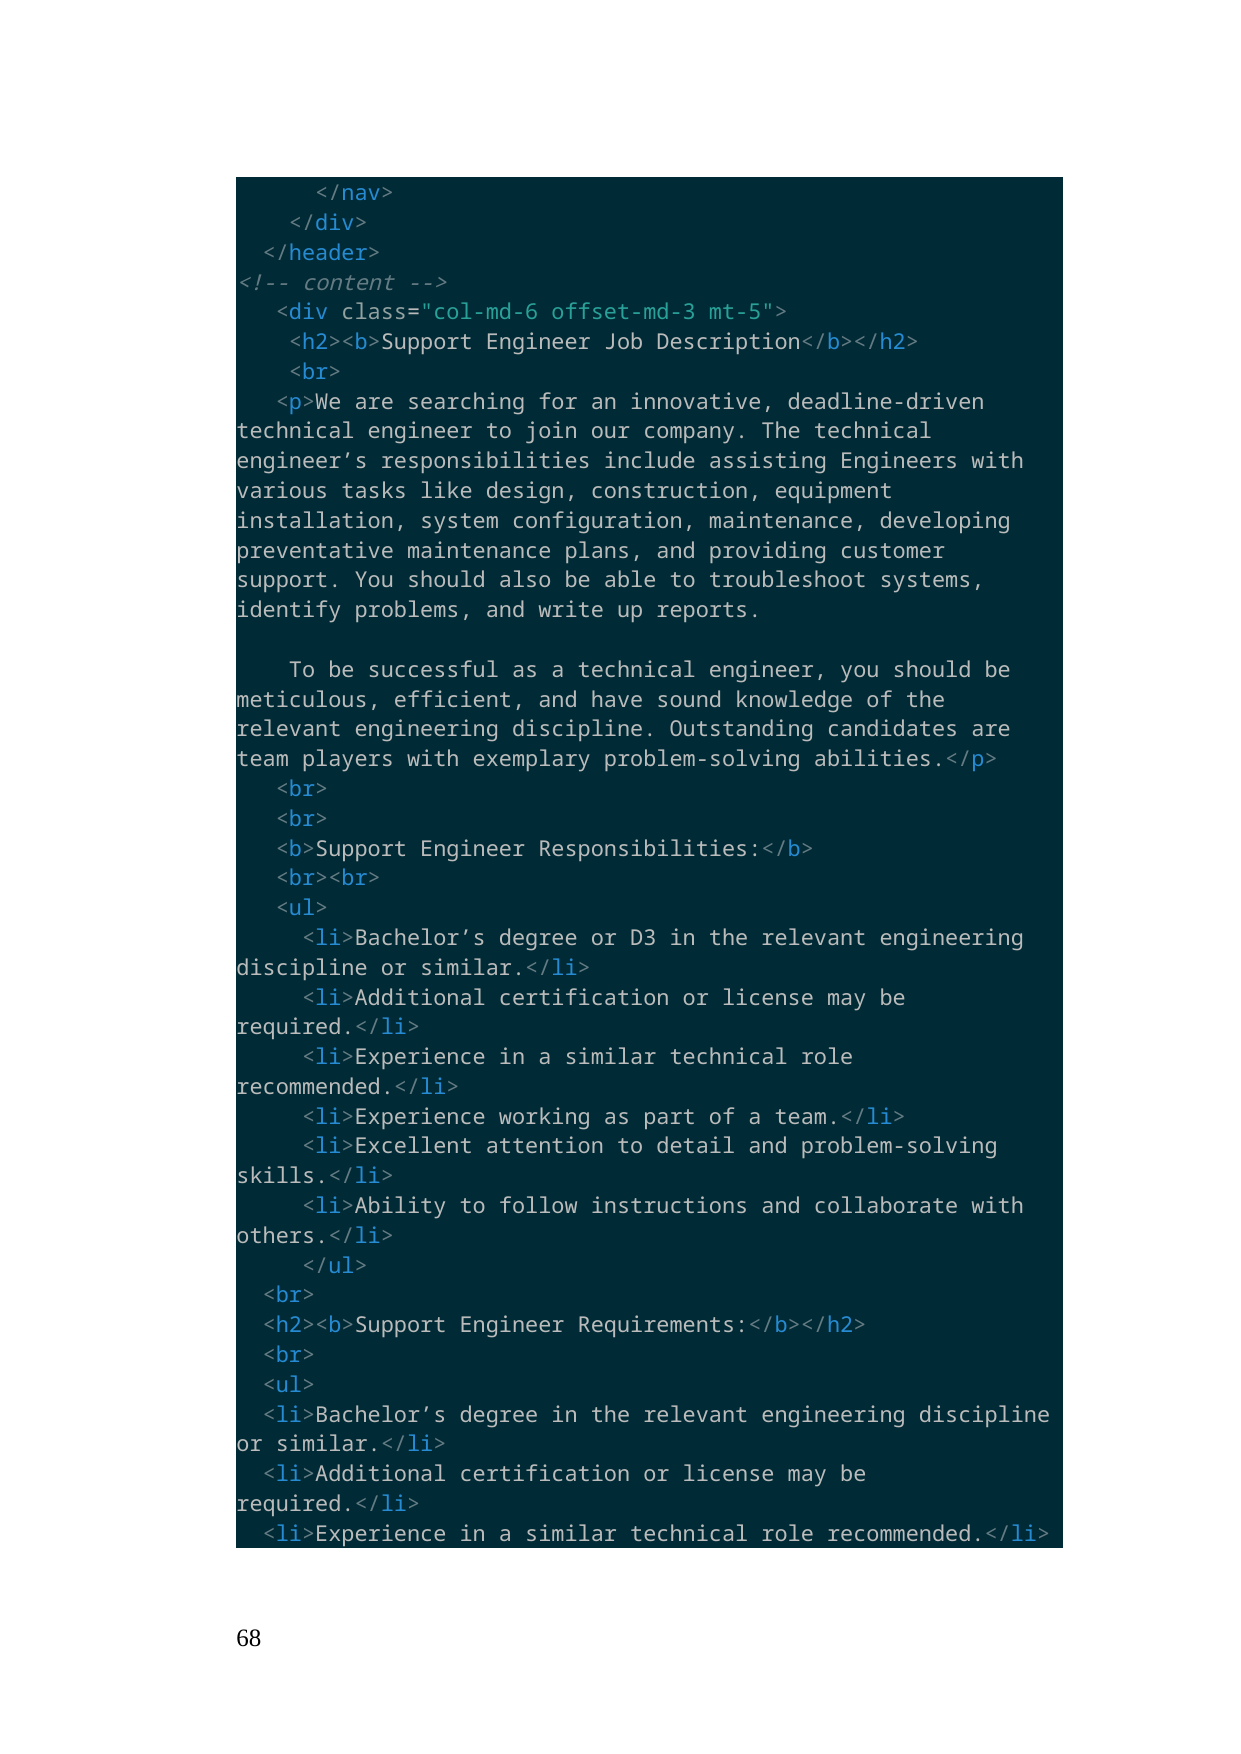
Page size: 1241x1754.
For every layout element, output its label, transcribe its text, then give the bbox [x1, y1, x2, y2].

text <li>Experience in a similar technical role recommended.</li> [236, 1041, 1063, 1101]
text <b>Support Engineer Responsibilities:</b> [236, 833, 1063, 862]
text <br><br> [236, 862, 1063, 892]
text <li>Bachelor’s degree or D3 in the relevant engineering discipline or similar.</li> [236, 922, 1063, 982]
text <br> [236, 803, 1063, 833]
text </nav> [236, 177, 1063, 207]
text <li>Ability to follow instructions and collaborate with others.</li> [236, 1190, 1063, 1250]
text <ul> [236, 892, 1063, 922]
text <li>Additional certification or license may be required.</li> [236, 1458, 1063, 1518]
text To be successful as a technical engineer, you should be meticulous, efficient, and have sound knowledge of the relevant engineering discipline. Outstanding candidates are team players with exemplary problem-solving abilities.</p> [236, 654, 1063, 773]
text <h2><b>Support Engineer Requirements:</b></h2> [236, 1309, 1063, 1339]
text <br> [236, 356, 1063, 386]
text <li>Experience working as part of a team.</li> [236, 1101, 1063, 1131]
text <ul> [236, 1369, 1063, 1399]
text </div> [236, 207, 1063, 237]
text <li>Additional certification or license may be required.</li> [236, 982, 1063, 1041]
text <h2><b>Support Engineer Job Description</b></h2> [236, 326, 1063, 356]
text <p>We are searching for an innovative, deadline-driven technical engineer to join our company. The technical engineer’s responsibilities include assisting Engineers with various tasks like design, construction, equipment installation, system configuration, maintenance, developing preventative maintenance plans, and providing customer support. You should also be able to troubleshoot systems, identify problems, and write up reports. [236, 386, 1063, 624]
text </ul> [236, 1250, 1063, 1279]
text <li>Experience in a similar technical role recommended.</li> [236, 1518, 1063, 1548]
text <div class="col-md-6 offset-md-3 mt-5"> [236, 296, 1063, 326]
text <br> [236, 1279, 1063, 1309]
text </header> [236, 237, 1063, 267]
text <br> [236, 773, 1063, 803]
text <br> [236, 1339, 1063, 1369]
text <!-- content --> [236, 267, 1063, 296]
text <li>Bachelor’s degree in the relevant engineering discipline or similar.</li> [236, 1399, 1063, 1458]
text <li>Excellent attention to detail and problem-solving skills.</li> [236, 1131, 1063, 1190]
